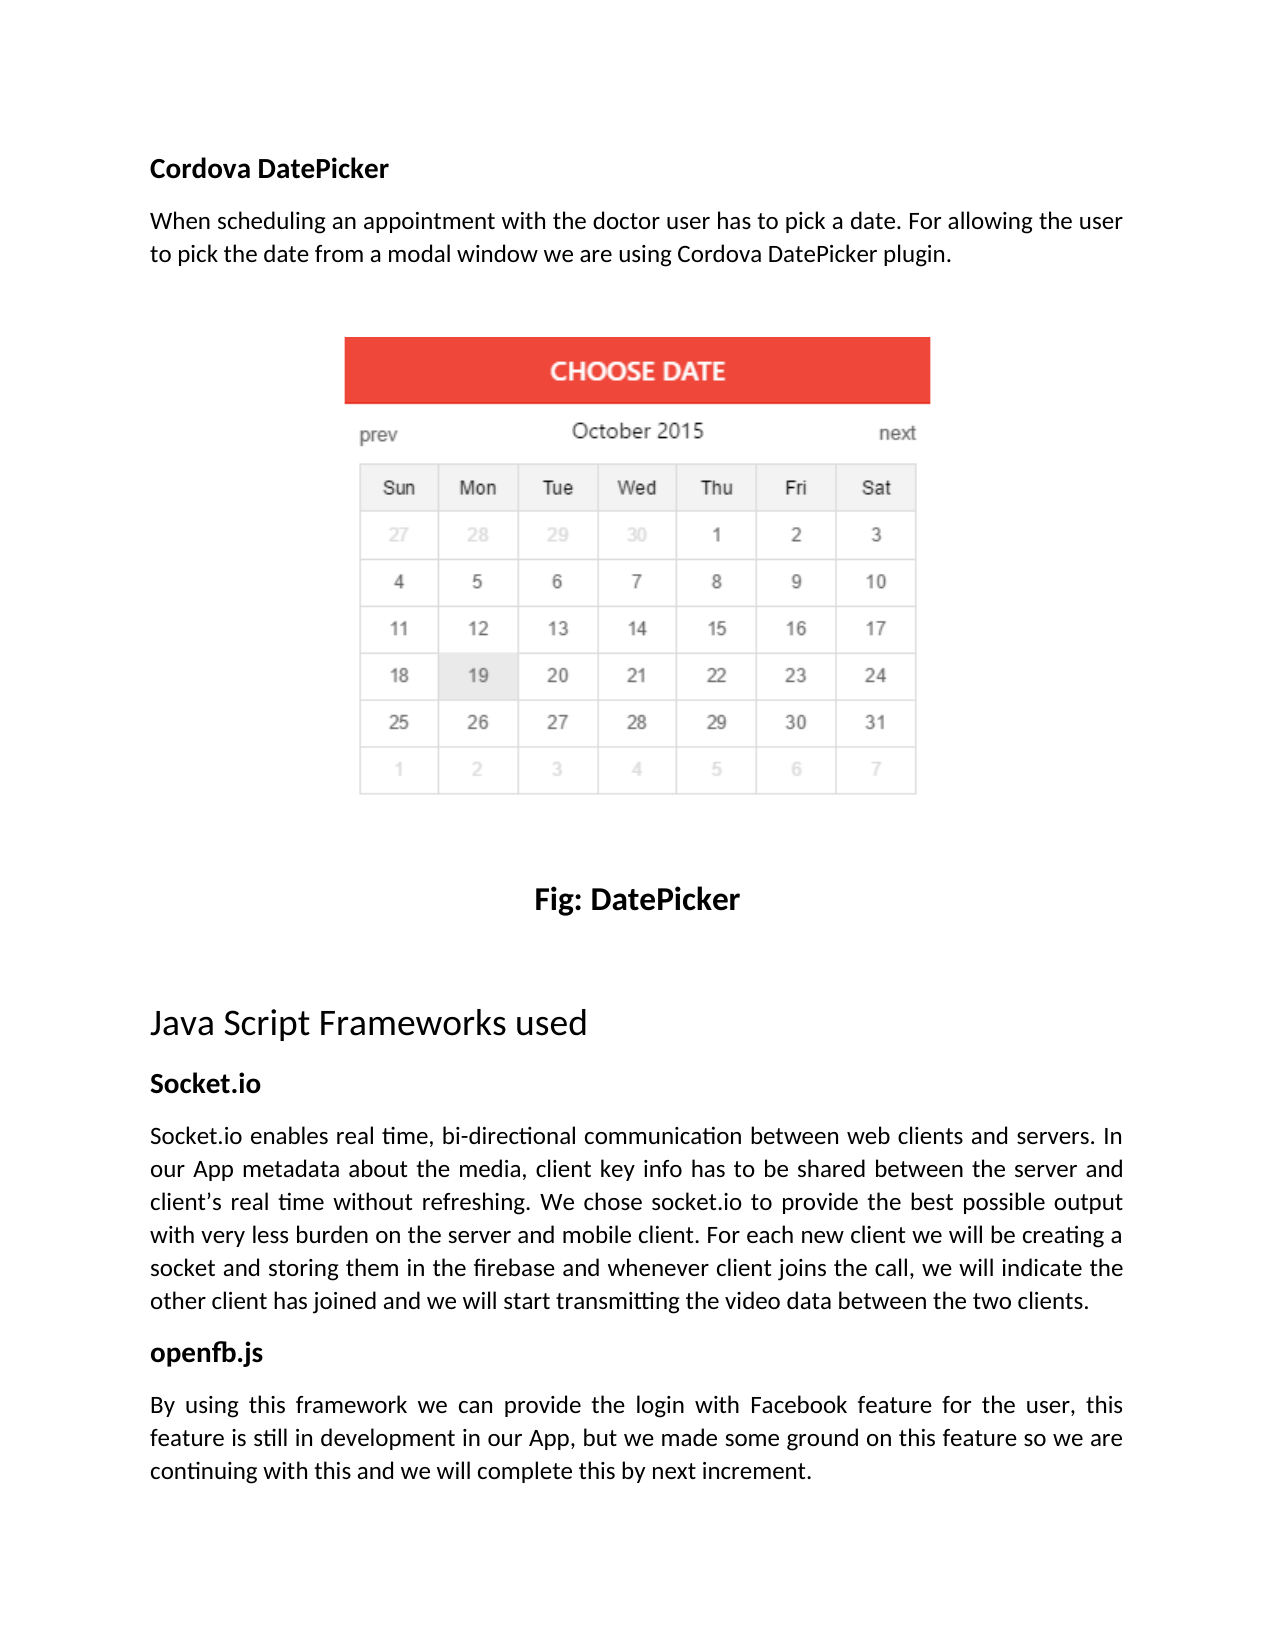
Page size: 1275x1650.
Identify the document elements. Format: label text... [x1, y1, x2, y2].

text When scheduling an appointment with the doctor user has to pick a date. For allowing the user to pick the date from a modal window we are using Cordova DatePicker plugin. [150, 205, 1125, 268]
text openfb.js [150, 1334, 1125, 1370]
text Socket.io [150, 1065, 1125, 1101]
text Socket.io enables real time, bi-directional communication between web clients and servers. In our App metadata about the media, client key info has to be shared between the server and client’s real time without refreshing. We chose socket.io to provide the best possible output with very less burden on the server and mobile client. For each new client we will be creating a socket and storing them in the firebase and whenever client joins the call, we will indicate the other client has joined and we will start transmitting the video data between the two clients. [150, 1120, 1125, 1315]
picture [344, 337, 931, 859]
text Cordova DatePicker [150, 150, 1125, 186]
text Fig: DatePicker [150, 878, 1125, 918]
text By using this framework we can provide the login with Facebook feature for the user, this feature is still in development in our App, but we made some ground on this feature so we are continuing with this and we will complete this by next increment. [150, 1389, 1125, 1486]
text Java Script Frameworks used [150, 999, 1125, 1045]
